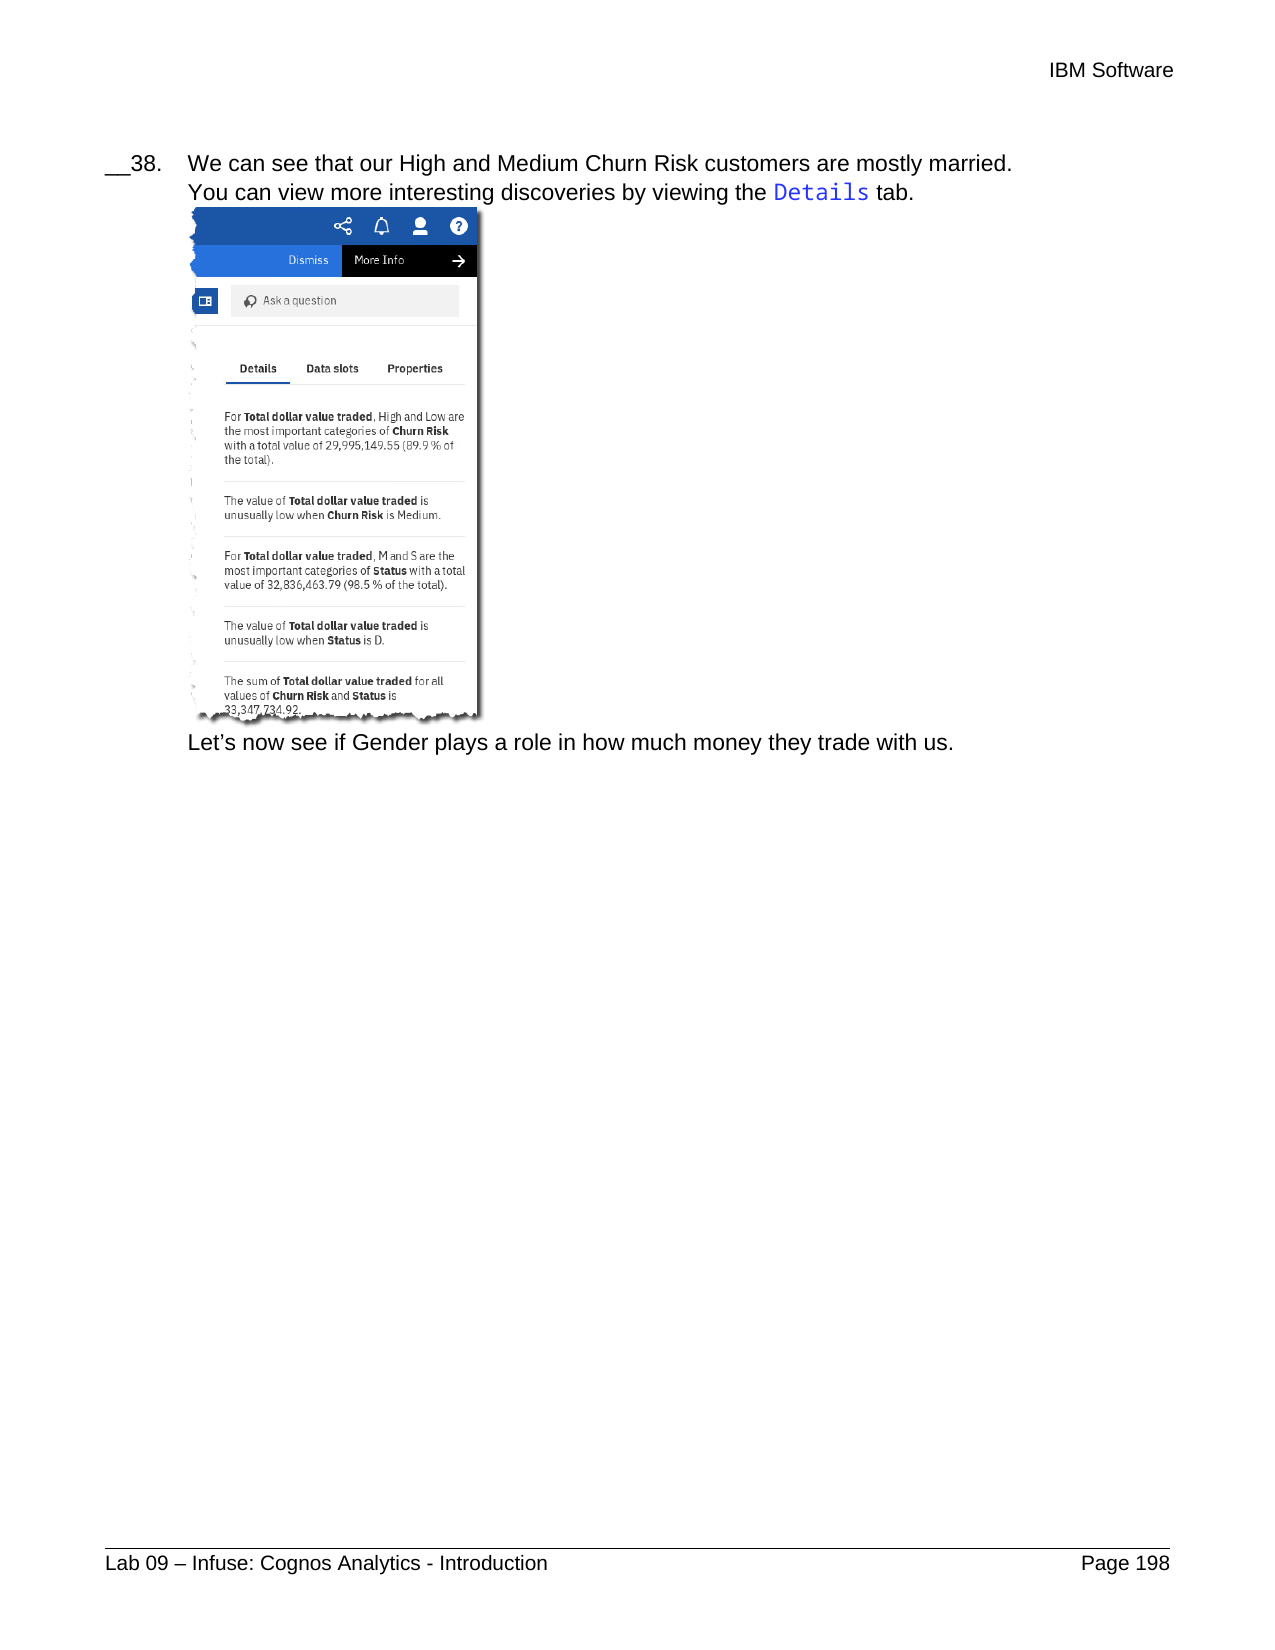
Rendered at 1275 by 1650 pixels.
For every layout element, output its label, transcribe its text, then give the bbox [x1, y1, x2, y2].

picture [187, 207, 485, 729]
list We can see that our High and Medium Churn Risk customers are mostly married. You can view more interesting discoveries by viewing the Details tab. Let’s now see if Gender plays a role in how much money they trade with us. [105, 150, 1170, 755]
